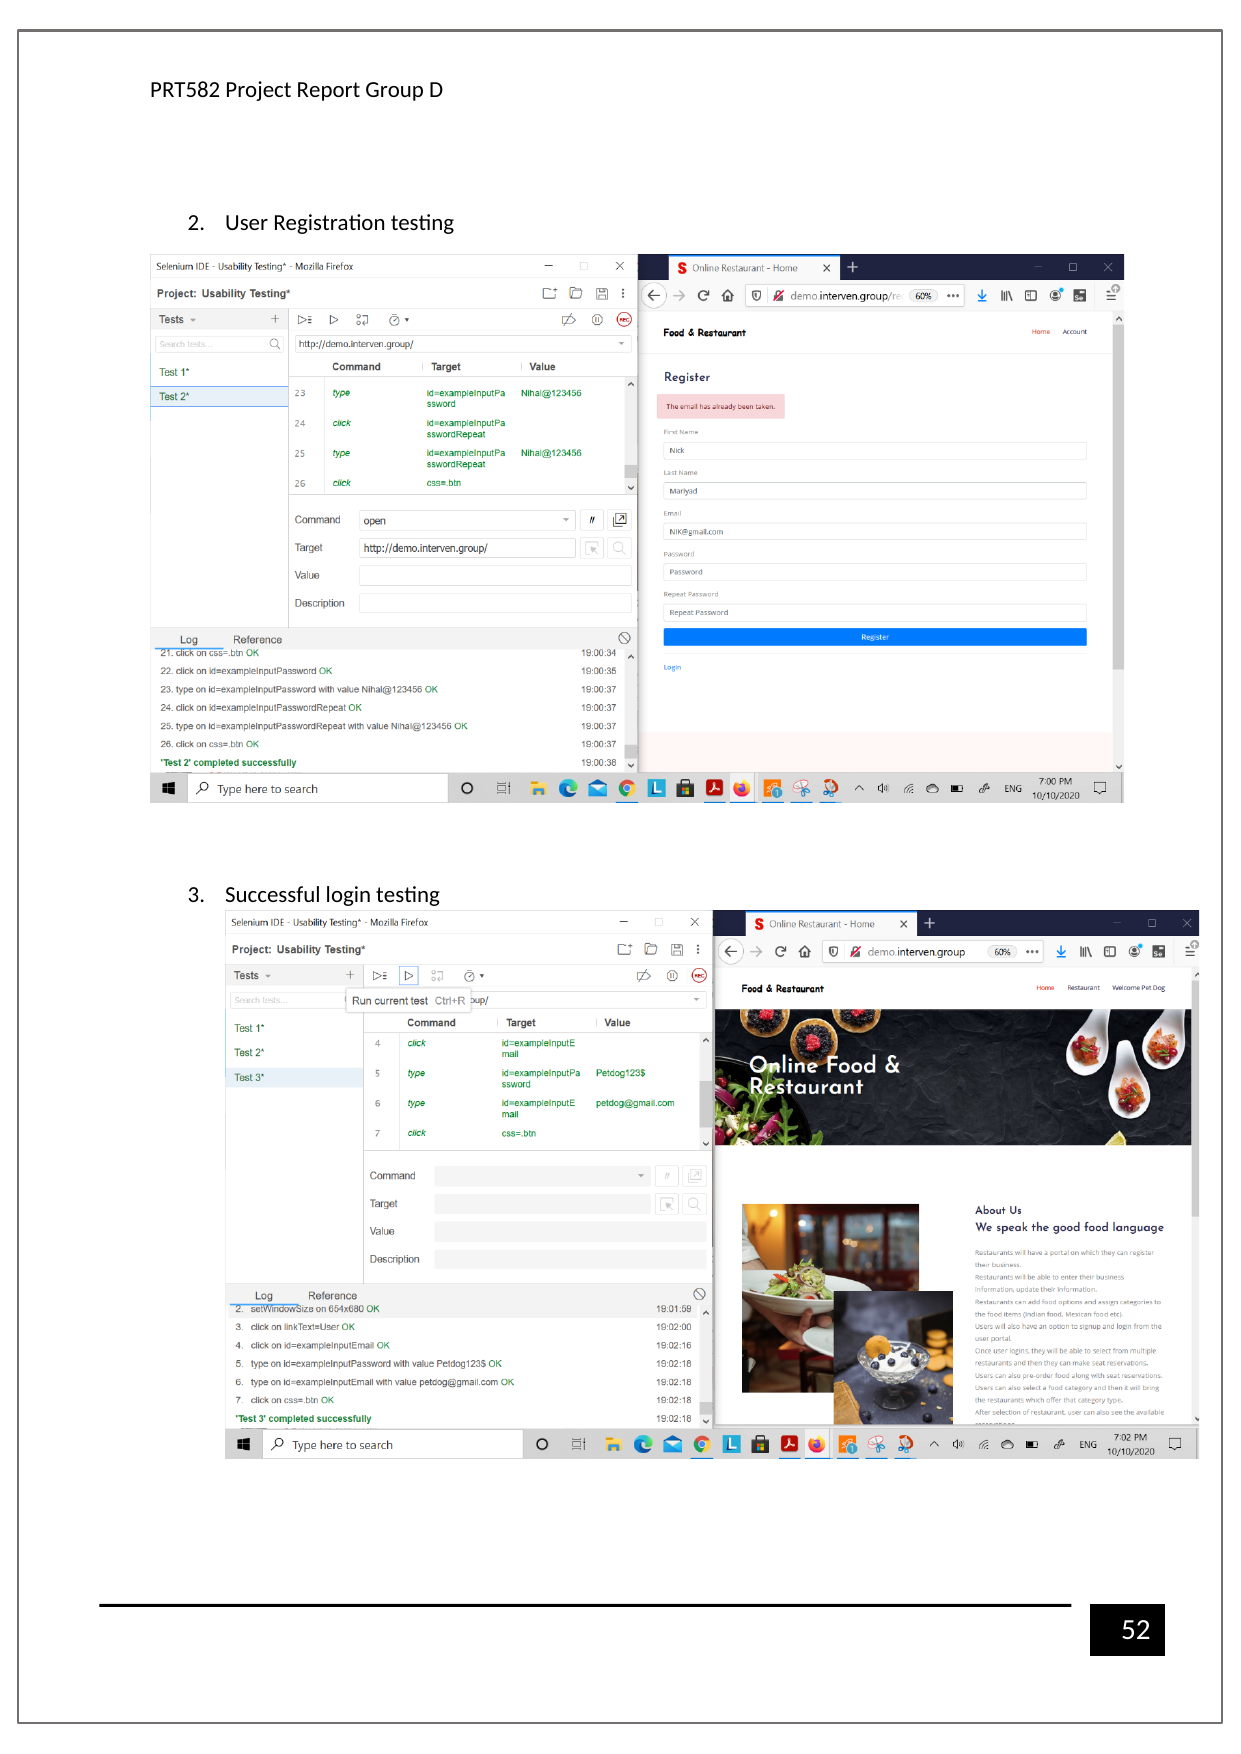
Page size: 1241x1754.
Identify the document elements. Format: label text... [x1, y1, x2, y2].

picture [150, 254, 1125, 803]
list User Registration testing [187, 208, 1090, 236]
list Successful login testing [187, 880, 1090, 908]
picture [225, 910, 1200, 1459]
